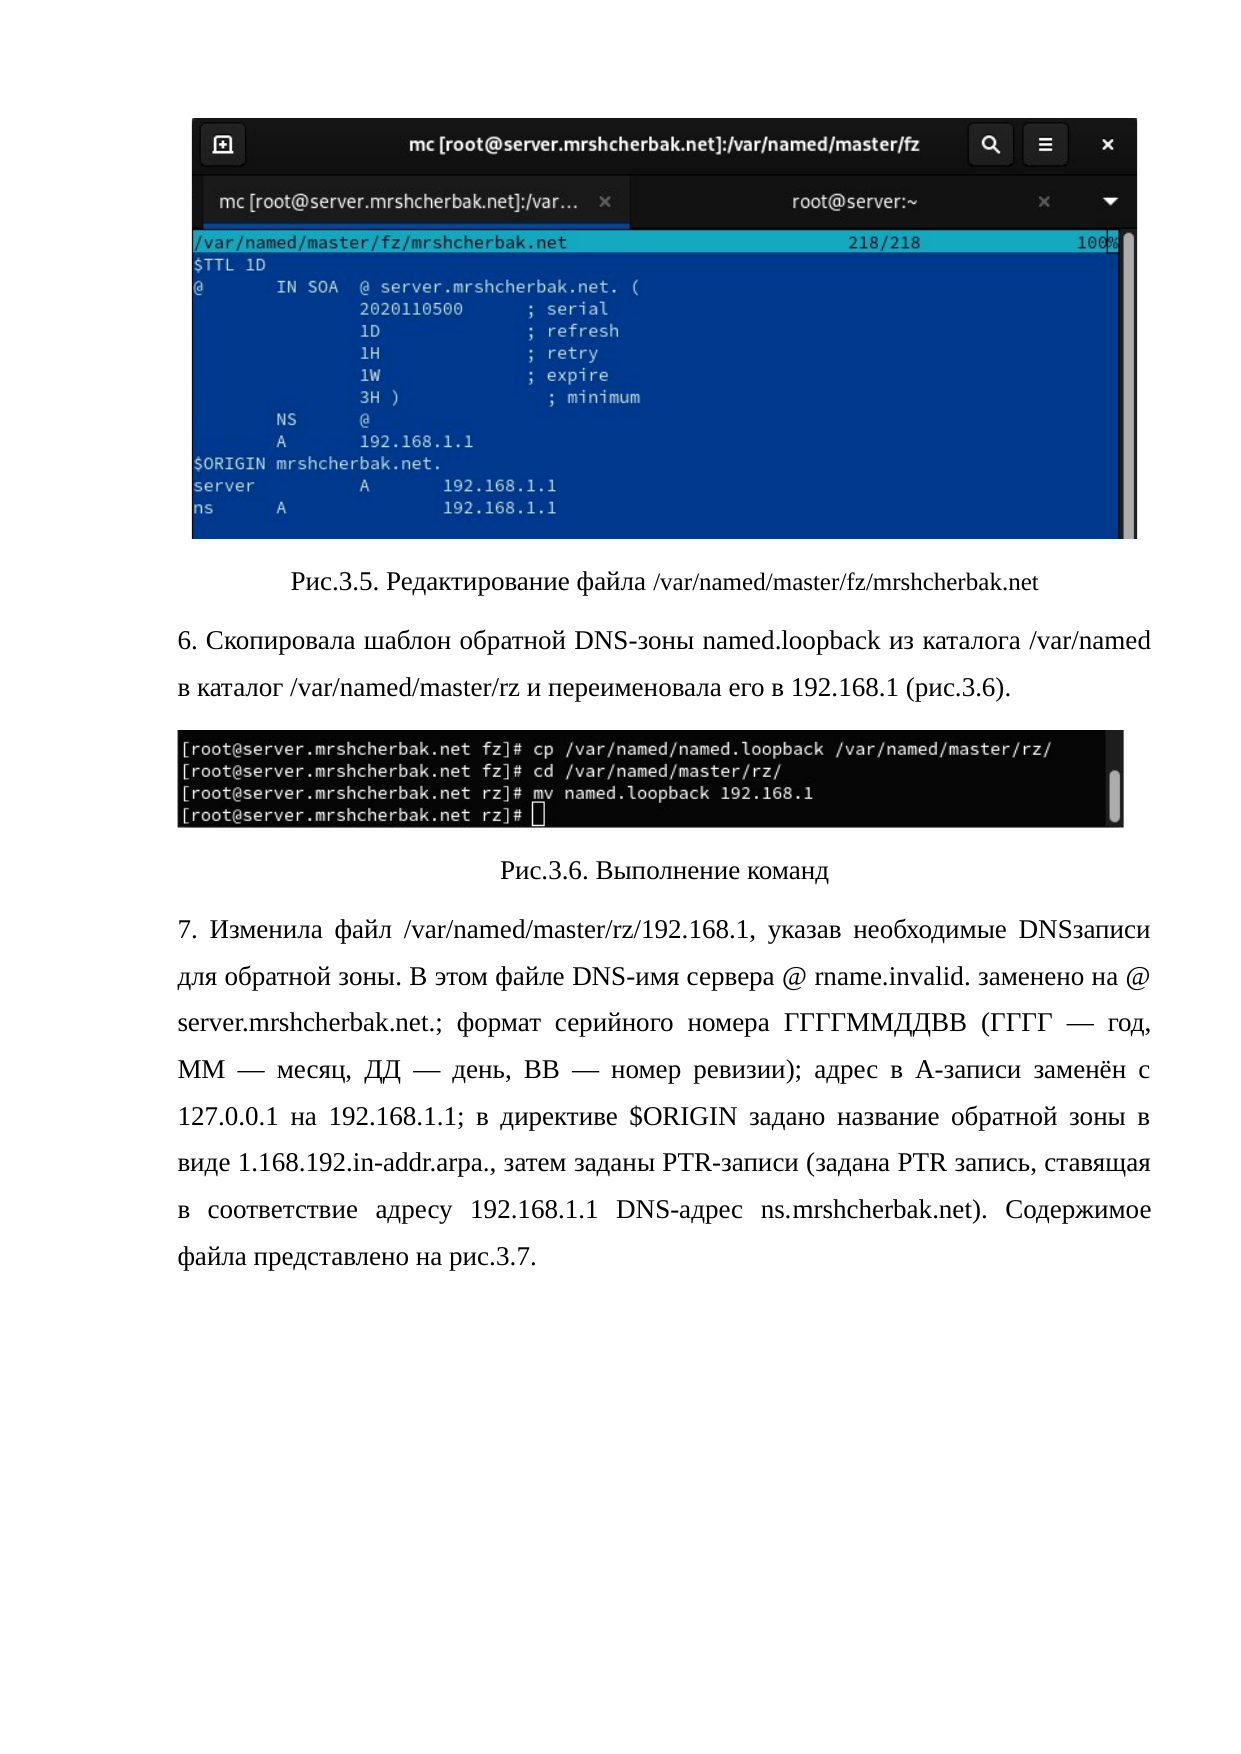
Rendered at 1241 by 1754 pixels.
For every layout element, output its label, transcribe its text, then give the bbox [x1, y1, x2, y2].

picture [191, 118, 1138, 539]
text Рис.3.6. Выполнение команд [177, 854, 1152, 885]
picture [177, 730, 1124, 828]
text 7. Изменила файл /var/named/master/rz/192.168.1, указав необходимые DNSзаписи для обратной зоны. В этом файле DNS-имя сервера @ rname.invalid. заменено на @ server.mrshcherbak.net.; формат серийного номера ГГГГММДДВВ (ГГГГ — год, ММ — месяц, ДД — день, ВВ — номер ревизии); адрес в A-записи заменён с 127.0.0.1 на 192.168.1.1; в директиве $ORIGIN задано название обратной зоны в виде 1.168.192.in-addr.arpa., затем заданы PTR-записи (задана PTR запись, ставящая в соответствие адресу 192.168.1.1 DNS-адрес ns.mrshcherbak.net). Содержимое файла представлено на рис.3.7. [177, 913, 1152, 1271]
text Рис.3.5. Редактирование файла /var/named/master/fz/mrshcherbak.net [177, 565, 1152, 596]
text 6. Скопировала шаблон обратной DNS-зоны named.loopback из каталога /var/named в каталог /var/named/master/rz и переименовала его в 192.168.1 (рис.3.6). [177, 624, 1152, 702]
